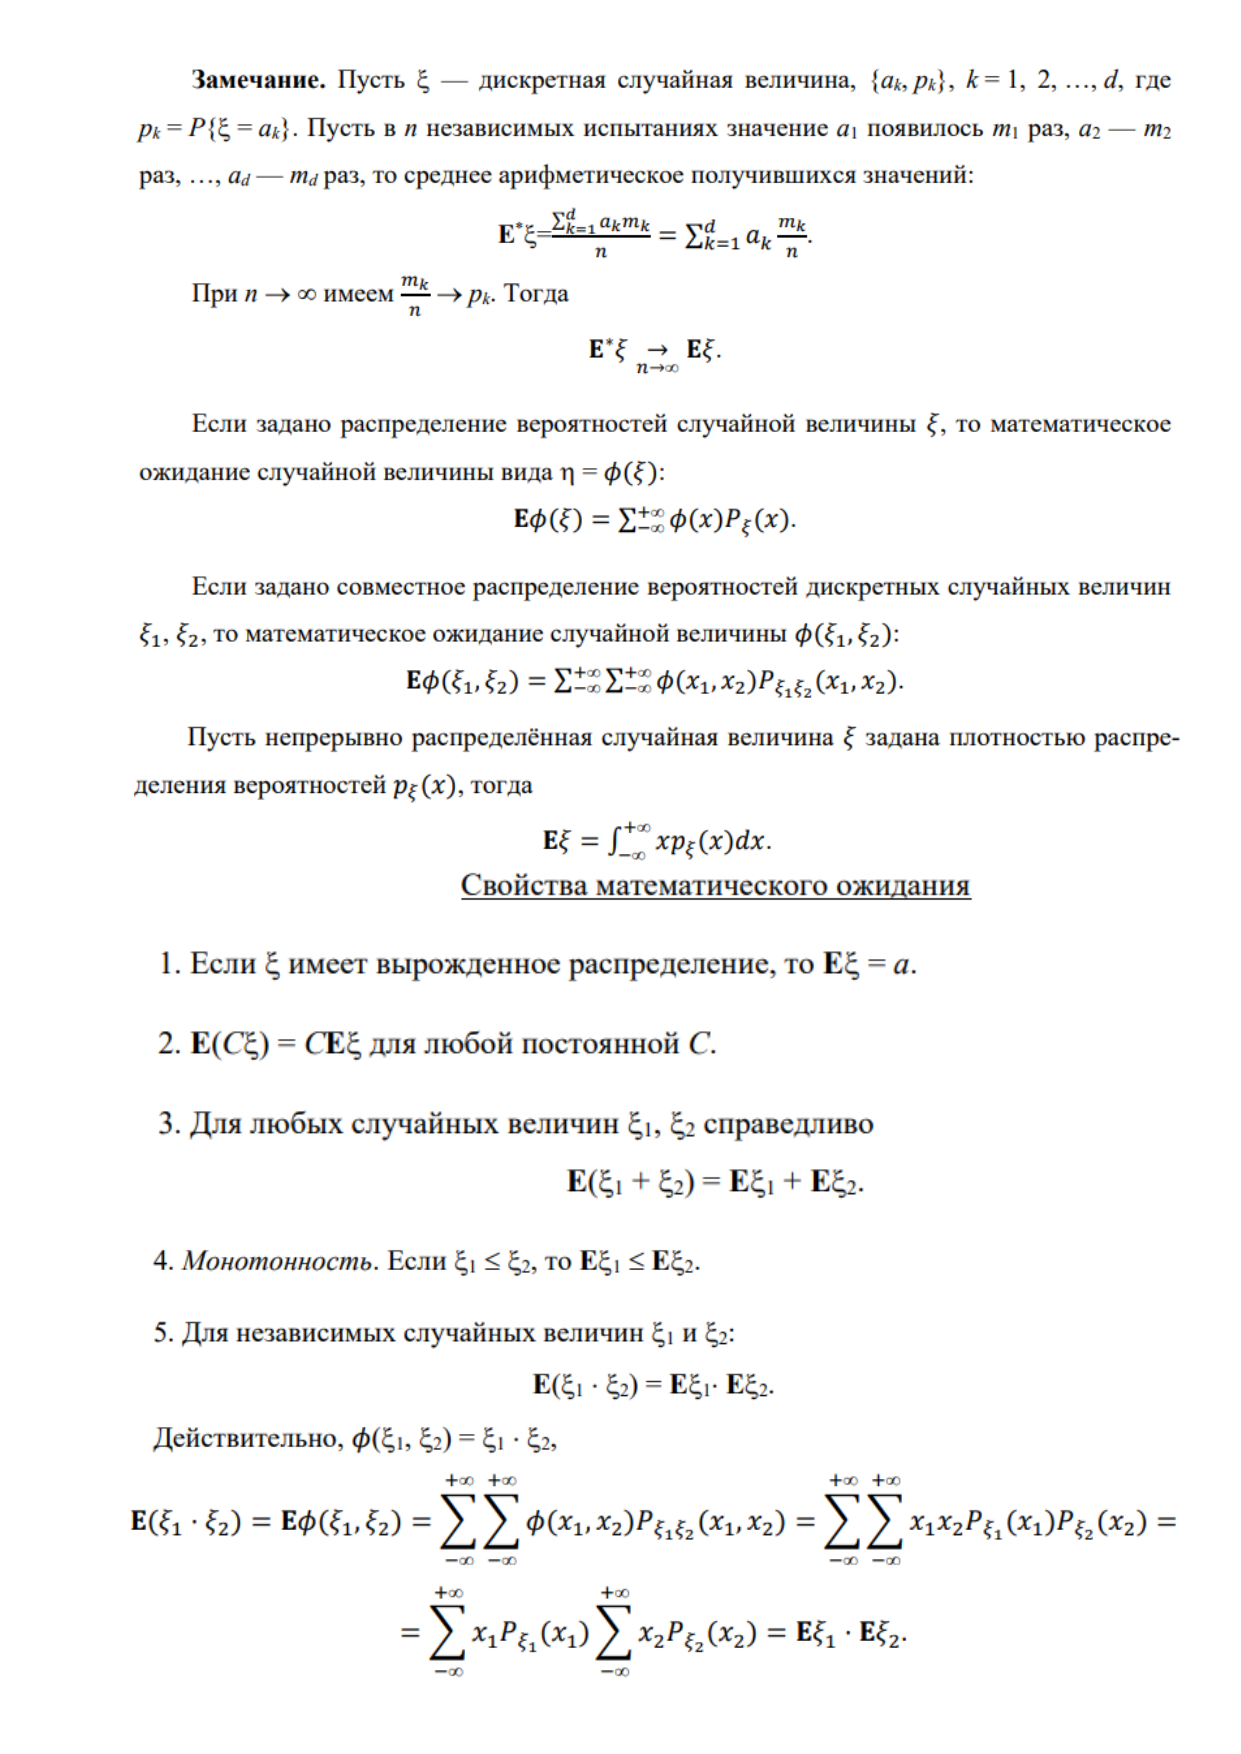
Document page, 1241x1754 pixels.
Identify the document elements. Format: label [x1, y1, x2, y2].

picture [125, 59, 1190, 1700]
